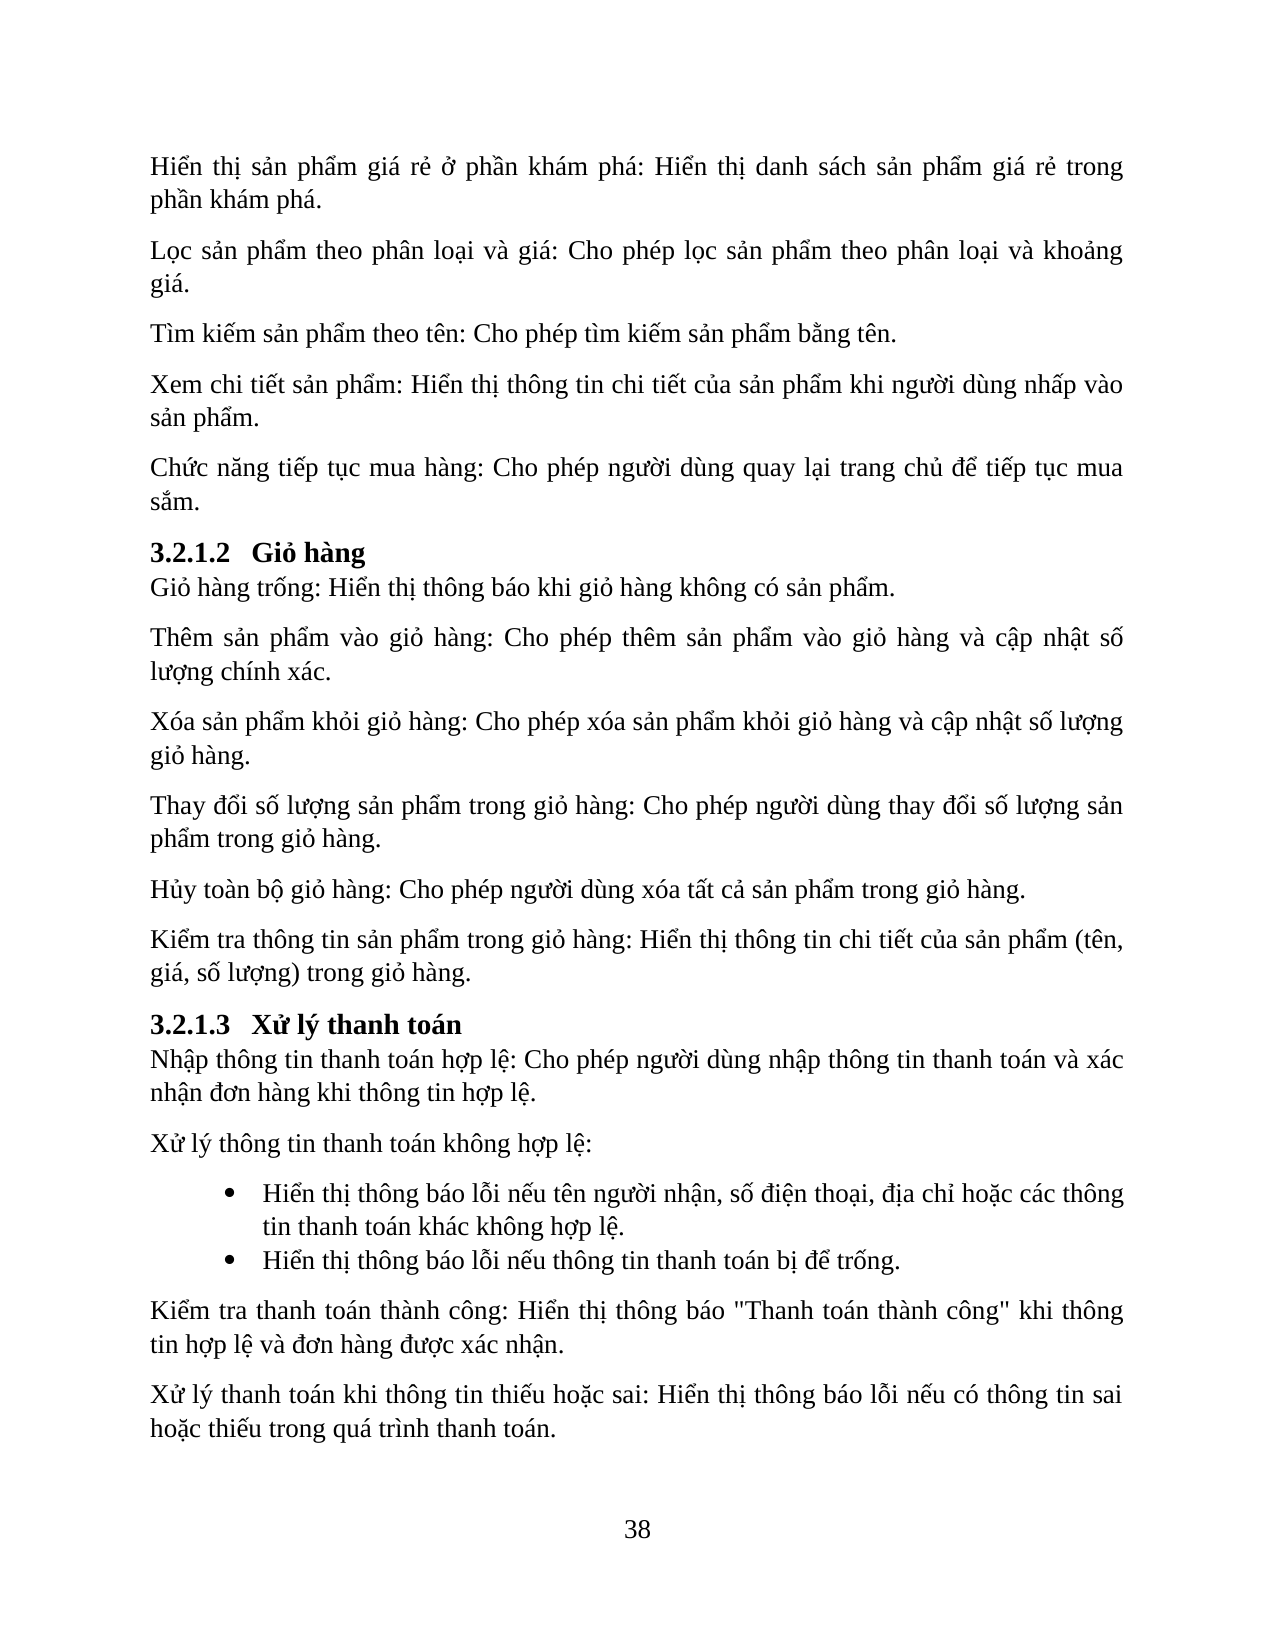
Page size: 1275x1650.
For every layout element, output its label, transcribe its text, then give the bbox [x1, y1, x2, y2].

text Xử lý thông tin thanh toán không hợp lệ: [150, 1127, 1125, 1158]
text Xem chi tiết sản phẩm: Hiển thị thông tin chi tiết của sản phẩm khi người dùng nhấp vào sản phẩm. [150, 368, 1125, 432]
list Hiển thị thông báo lỗi nếu tên người nhận, số điện thoại, địa chỉ hoặc các thông tin thanh toán khác không hợp lệ. [225, 1177, 1125, 1242]
text Thay đổi số lượng sản phẩm trong giỏ hàng: Cho phép người dùng thay đổi số lượng sản phẩm trong giỏ hàng. [150, 789, 1125, 854]
text Giỏ hàng trống: Hiển thị thông báo khi giỏ hàng không có sản phẩm. [150, 571, 1125, 602]
text Hiển thị sản phẩm giá rẻ ở phần khám phá: Hiển thị danh sách sản phẩm giá rẻ trong phần khám phá. [150, 150, 1125, 215]
text Xóa sản phẩm khỏi giỏ hàng: Cho phép xóa sản phẩm khỏi giỏ hàng và cập nhật số lượng giỏ hàng. [150, 705, 1125, 770]
text Tìm kiếm sản phẩm theo tên: Cho phép tìm kiếm sản phẩm bằng tên. [150, 317, 1125, 349]
text Kiểm tra thông tin sản phẩm trong giỏ hàng: Hiển thị thông tin chi tiết của sản phẩm (tên, giá, số lượng) trong giỏ hàng. [150, 923, 1125, 988]
subtitle Giỏ hàng [150, 535, 1125, 569]
subtitle Xử lý thanh toán [150, 1007, 1125, 1040]
list Hiển thị thông báo lỗi nếu thông tin thanh toán bị để trống. [225, 1244, 1125, 1275]
text Hủy toàn bộ giỏ hàng: Cho phép người dùng xóa tất cả sản phẩm trong giỏ hàng. [150, 873, 1125, 904]
text Lọc sản phẩm theo phân loại và giá: Cho phép lọc sản phẩm theo phân loại và khoảng giá. [150, 234, 1125, 298]
text Nhập thông tin thanh toán hợp lệ: Cho phép người dùng nhập thông tin thanh toán và xác nhận đơn hàng khi thông tin hợp lệ. [150, 1043, 1125, 1108]
text Xử lý thanh toán khi thông tin thiếu hoặc sai: Hiển thị thông báo lỗi nếu có thông tin sai hoặc thiếu trong quá trình thanh toán. [150, 1378, 1125, 1443]
text Chức năng tiếp tục mua hàng: Cho phép người dùng quay lại trang chủ để tiếp tục mua sắm. [150, 451, 1125, 516]
text Thêm sản phẩm vào giỏ hàng: Cho phép thêm sản phẩm vào giỏ hàng và cập nhật số lượng chính xác. [150, 622, 1125, 686]
text Kiểm tra thanh toán thành công: Hiển thị thông báo "Thanh toán thành công" khi thông tin hợp lệ và đơn hàng được xác nhận. [150, 1294, 1125, 1359]
